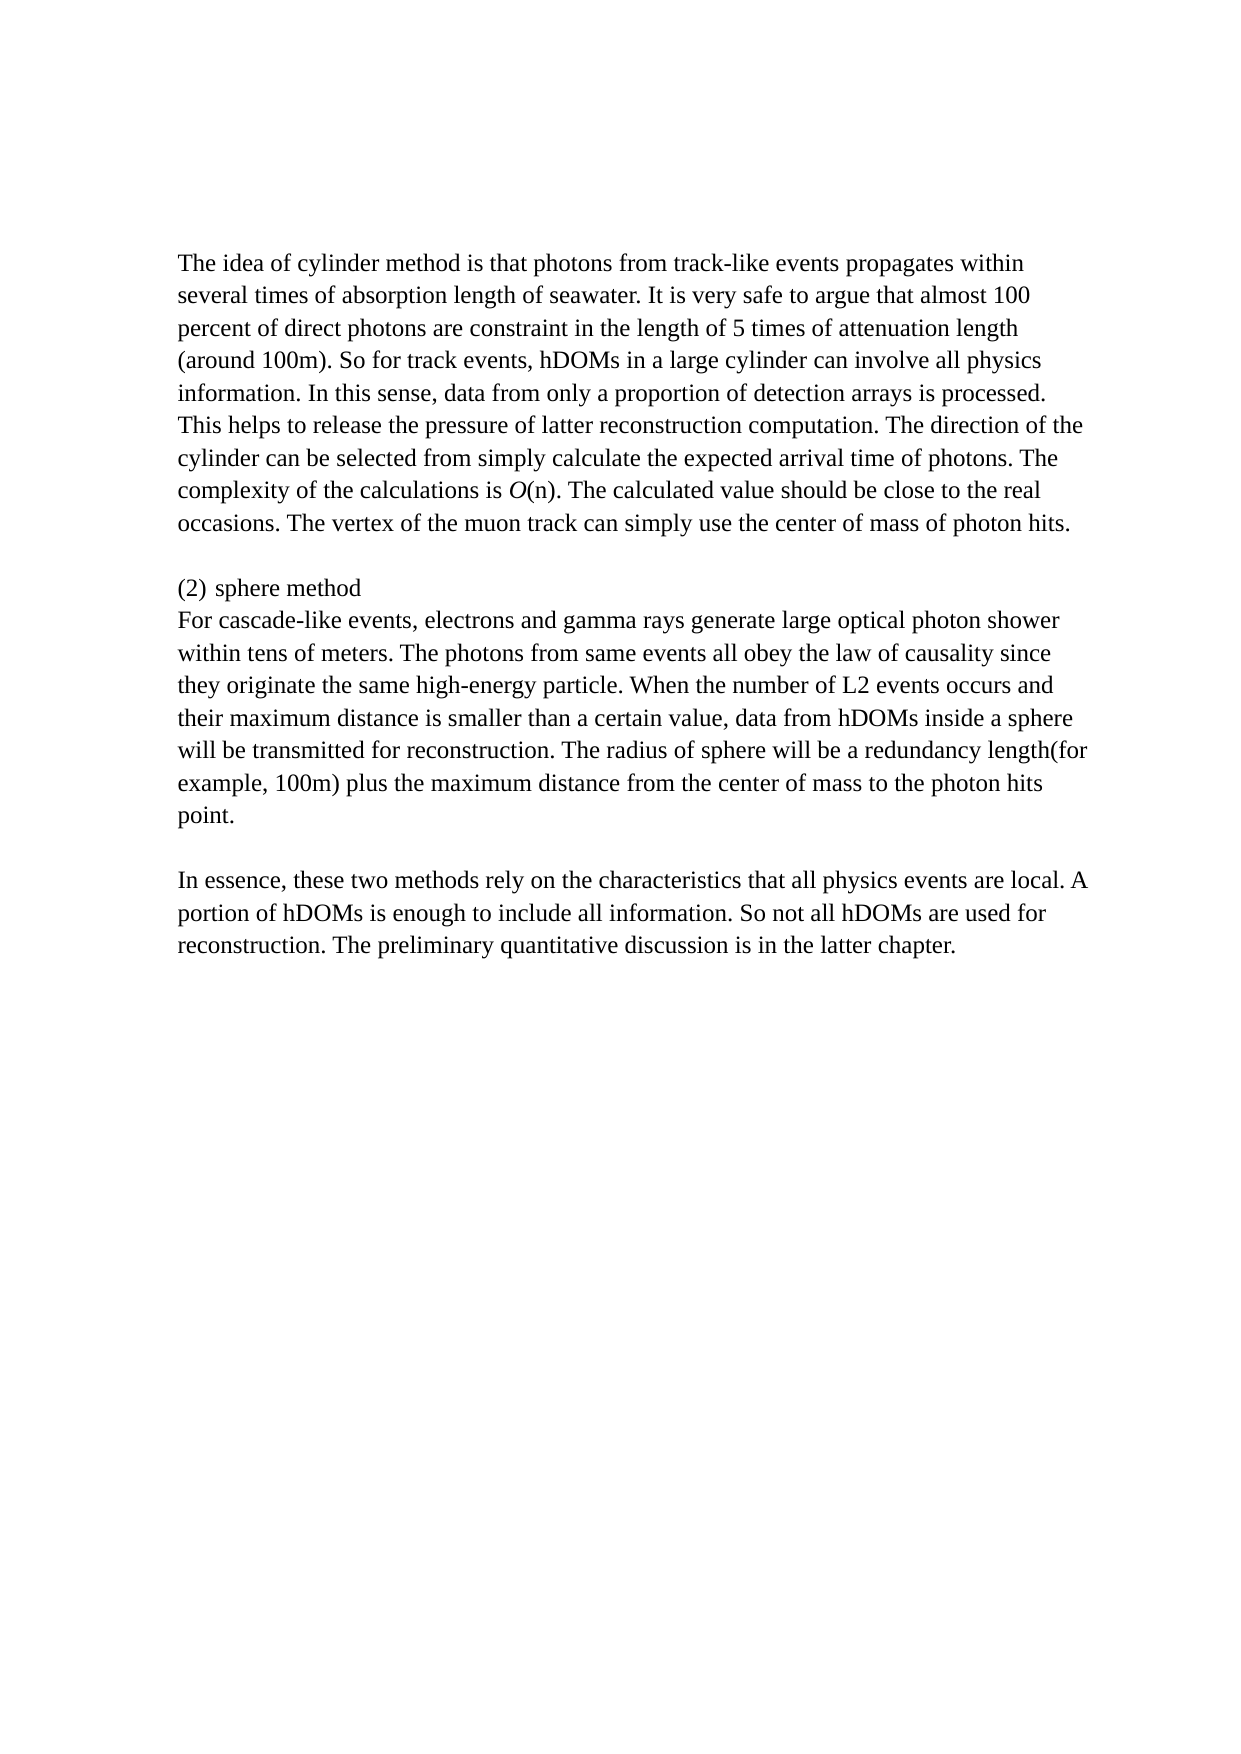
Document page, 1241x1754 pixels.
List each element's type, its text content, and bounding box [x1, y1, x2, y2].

text In essence, these two methods rely on the characteristics that all physics events are local. A portion of hDOMs is enough to include all information. So not all hDOMs are used for reconstruction. The preliminary quantitative discussion is in the latter chapter. [177, 864, 1092, 961]
text The idea of cylinder method is that photons from track-like events propagates within several times of absorption length of seawater. It is very safe to argue that almost 100 percent of direct photons are constraint in the length of 5 times of attenuation length (around 100m). So for track events, hDOMs in a large cylinder can involve all physics information. In this sense, data from only a proportion of detection arrays is processed. This helps to release the pressure of latter reconstruction computation. The direction of the cylinder can be selected from simply calculate the expected arrival time of photons. The complexity of the calculations is O(n). The calculated value should be close to the real occasions. The vertex of the muon track can simply use the center of mass of photon hits. [177, 246, 1092, 539]
text For cascade-like events, electrons and gamma rays generate large optical photon shower within tens of meters. The photons from same events all obey the law of causality since they originate the same high-energy particle. When the number of L2 events occurs and their maximum distance is smaller than a certain value, data from hDOMs inside a sphere will be transmitted for reconstruction. The radius of sphere will be a redundancy length(for example, 100m) plus the maximum distance from the center of mass to the photon hits point. [177, 604, 1092, 831]
list sphere method [177, 571, 1092, 604]
